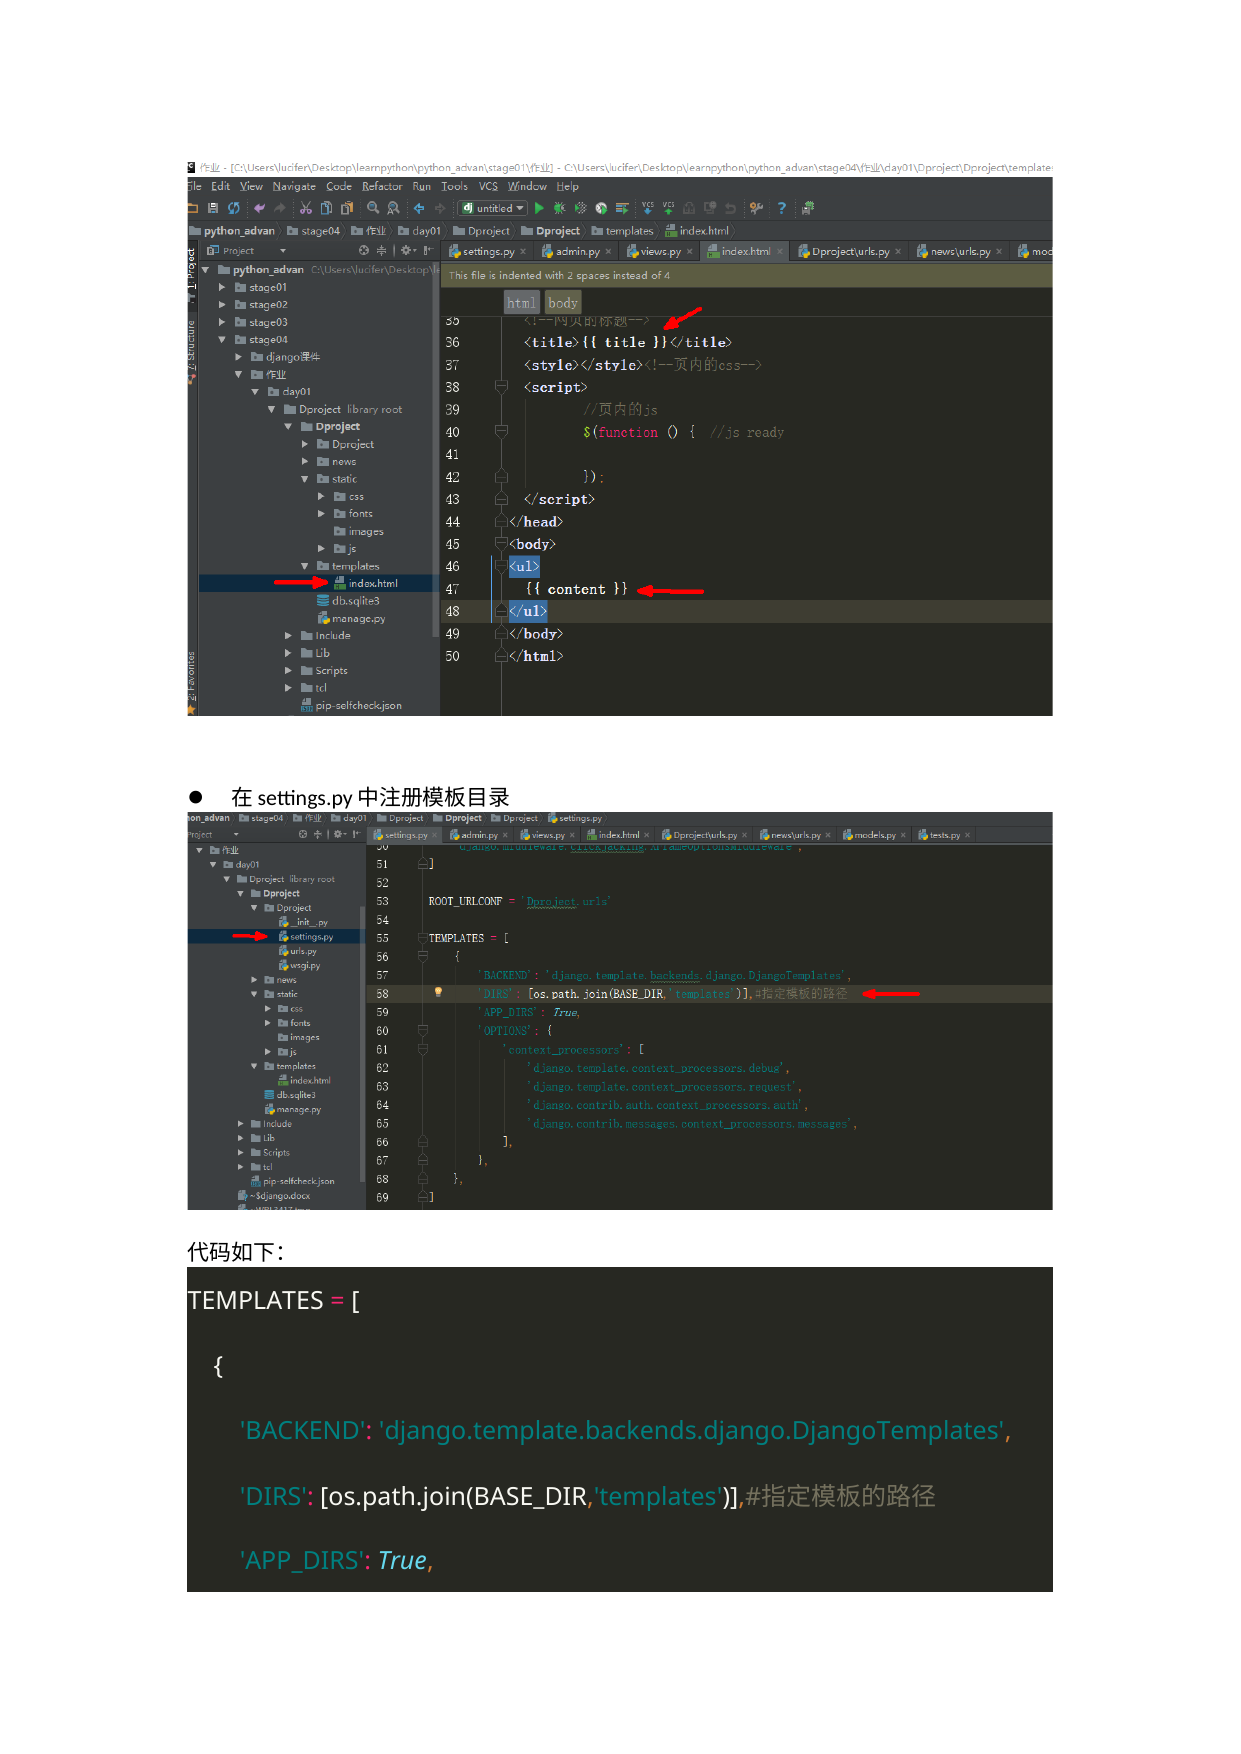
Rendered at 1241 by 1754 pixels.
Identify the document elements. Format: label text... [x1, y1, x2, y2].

picture [187, 162, 1053, 716]
list 在settings.py中注册模板目录 [187, 779, 1053, 812]
picture [187, 812, 1053, 1210]
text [187, 1267, 1053, 1592]
text 代码如下： [187, 1234, 1053, 1267]
